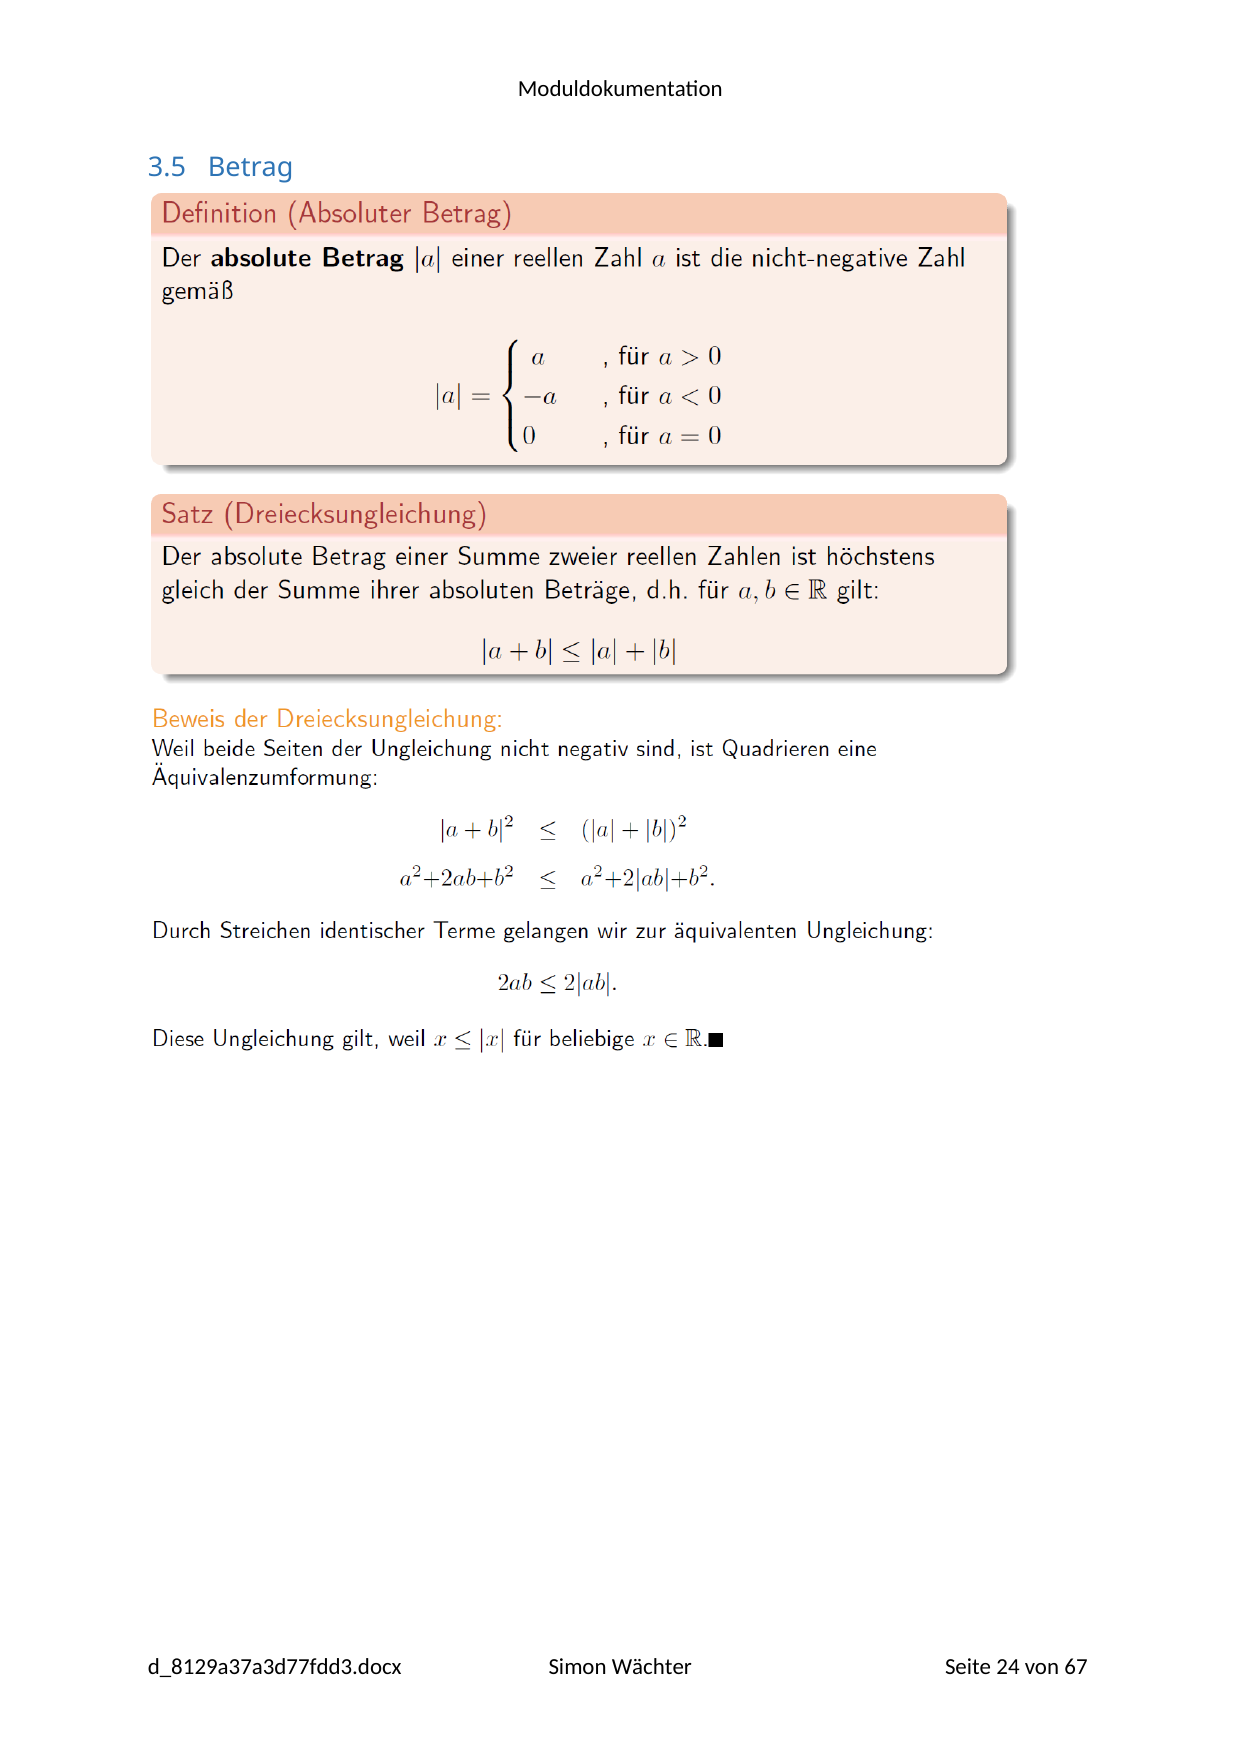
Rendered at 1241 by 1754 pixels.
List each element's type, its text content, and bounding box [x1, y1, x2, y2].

subtitle Betrag [148, 148, 1093, 184]
picture [147, 187, 1019, 686]
picture [147, 704, 939, 1058]
